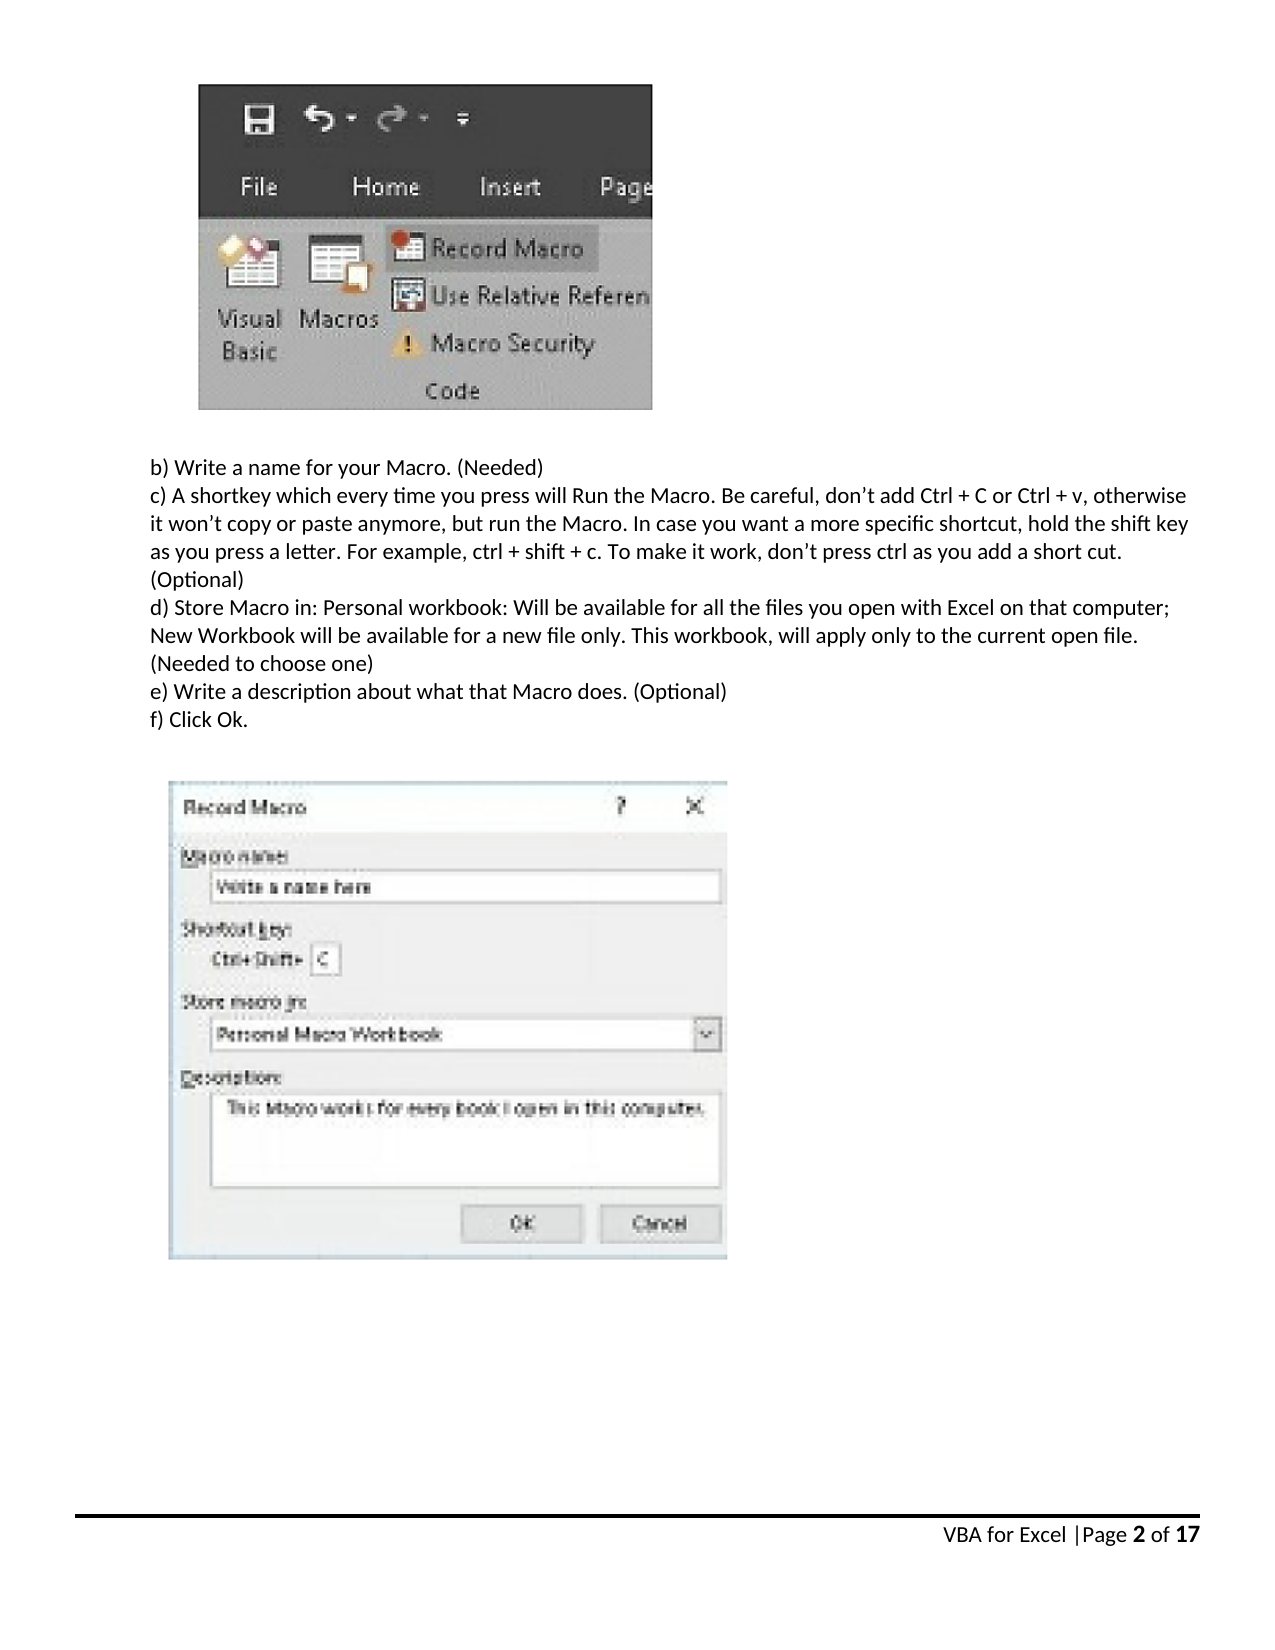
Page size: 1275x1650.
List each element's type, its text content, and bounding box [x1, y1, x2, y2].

list e) Write a description about what that Macro does. (Optional) [150, 677, 1200, 705]
picture [187, 74, 664, 425]
list f) Click Ok. [150, 705, 1200, 733]
picture [150, 761, 740, 1277]
list d) Store Macro in: Personal workbook: Will be available for all the files you open with Excel on that computer; New Workbook will be available for a new file only. This workbook, will apply only to the current open file. (Needed to choose one) [150, 593, 1200, 677]
list b) Write a name for your Macro. (Needed) [150, 453, 1200, 481]
list c) A shortkey which every time you press will Run the Macro. Be careful, don’t add Ctrl + C or Ctrl + v, otherwise it won’t copy or paste anymore, but run the Macro. In case you want a more specific shortcut, hold the shift key as you press a letter. For example, ctrl + shift + c. To make it work, don’t press ctrl as you add a short cut. (Optional) [150, 481, 1200, 593]
